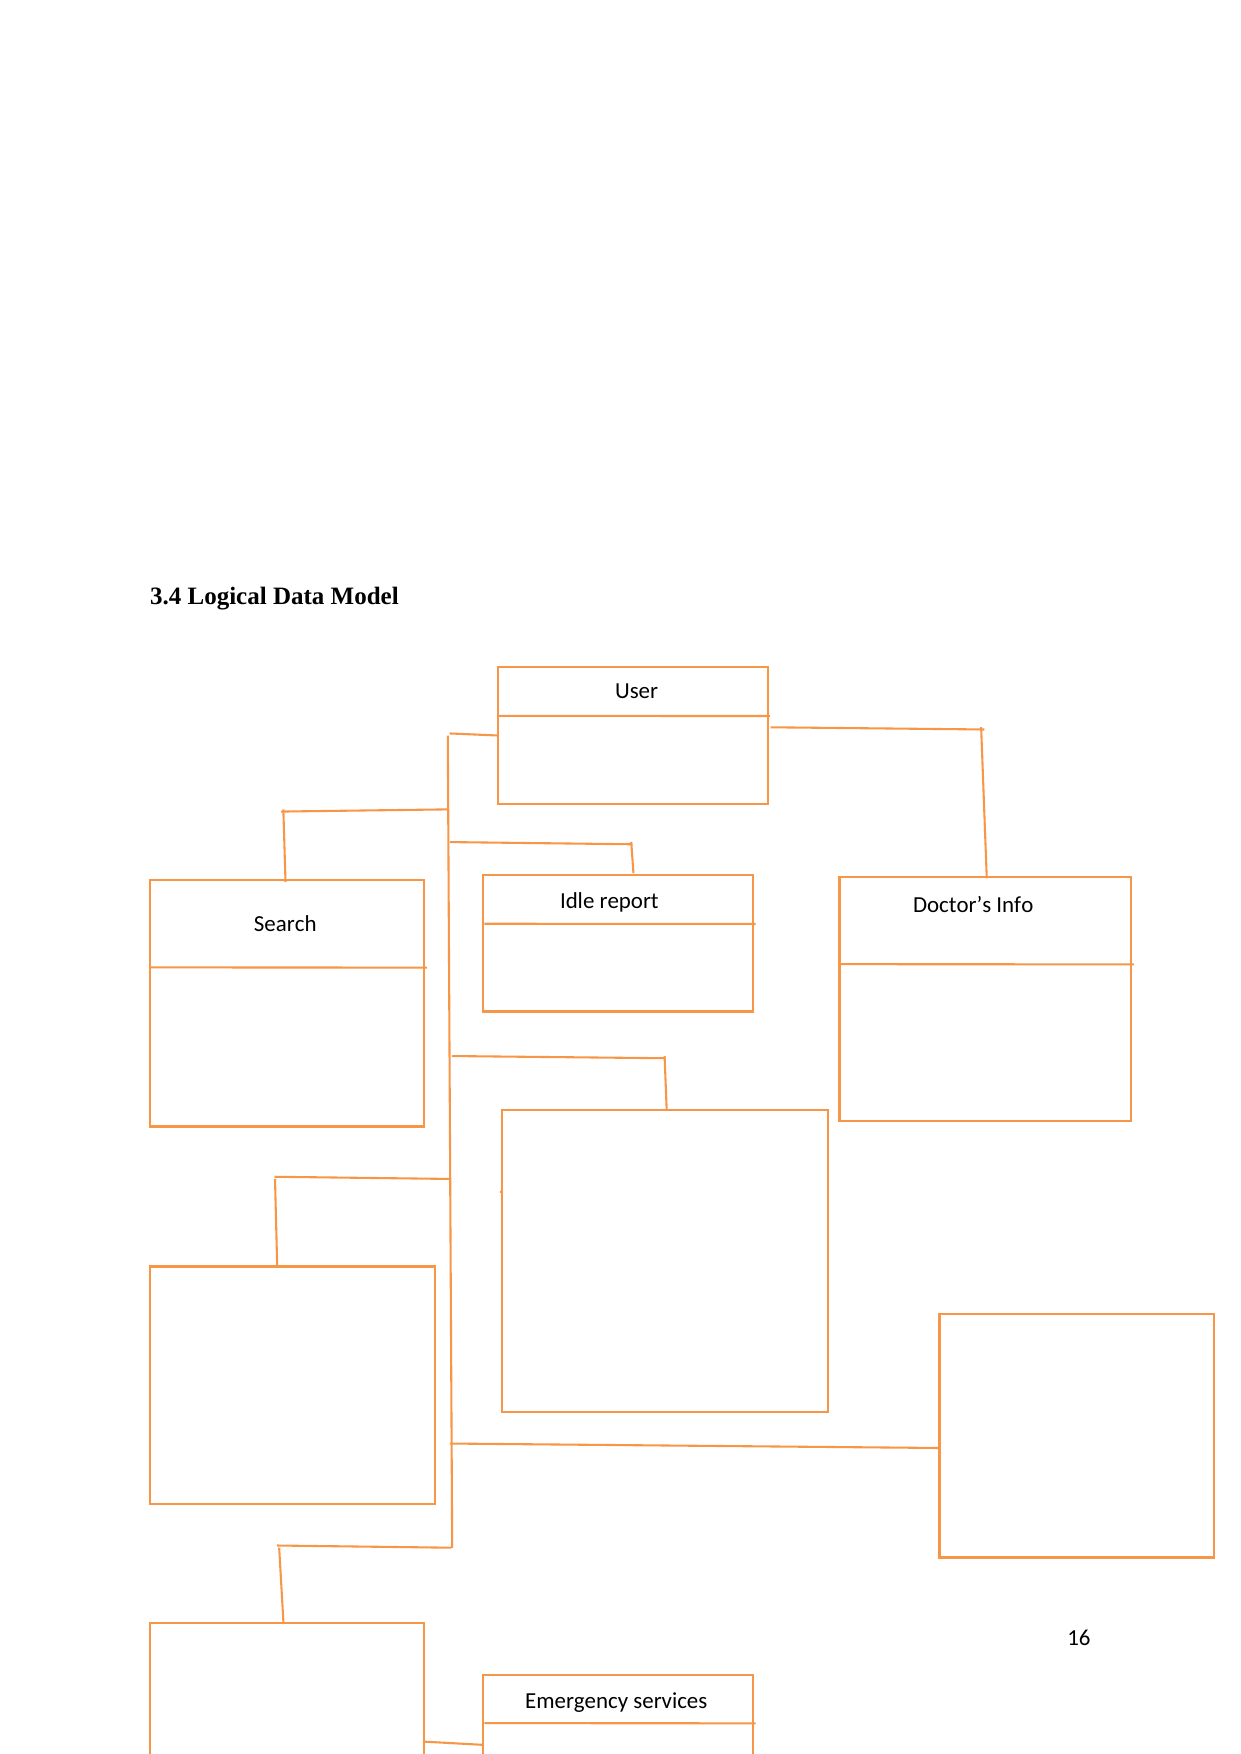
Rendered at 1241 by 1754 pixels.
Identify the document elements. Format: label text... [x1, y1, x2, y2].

text 3.4 Logical Data Model [150, 581, 1090, 610]
